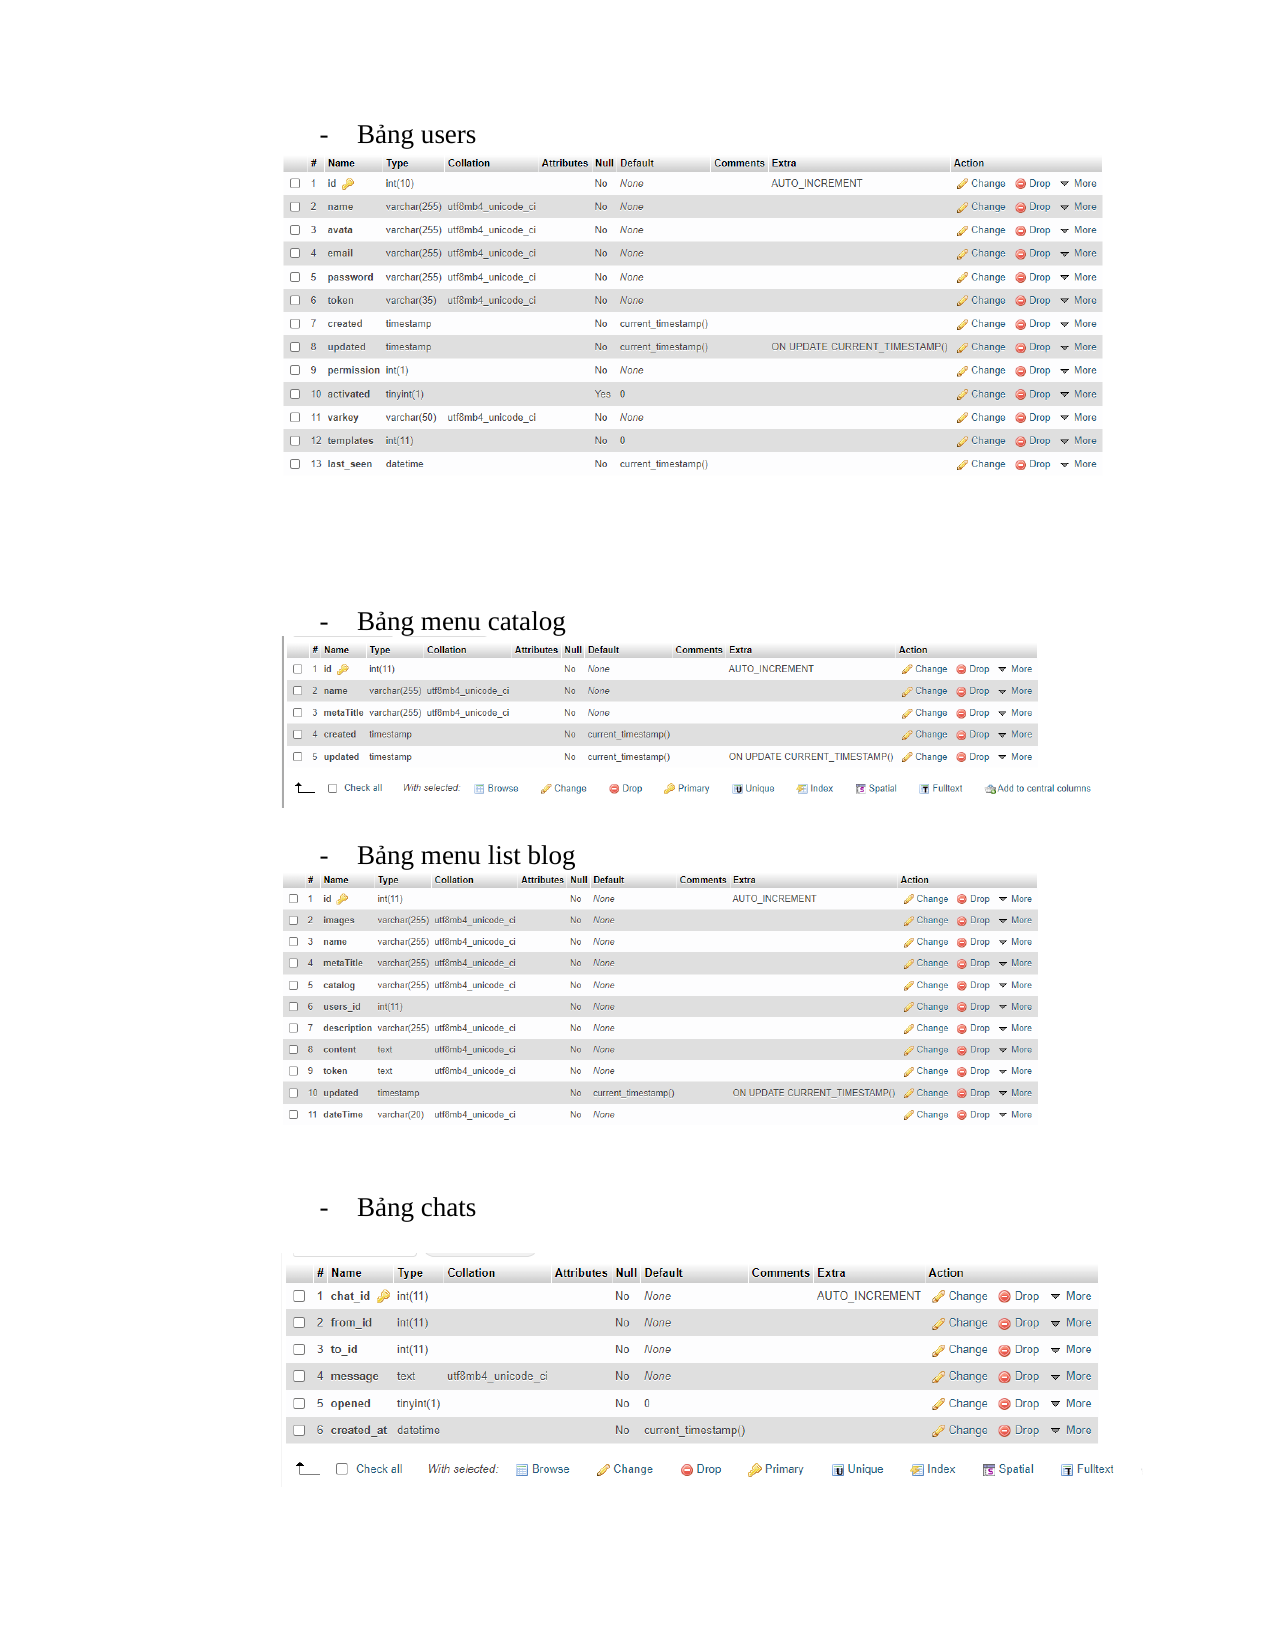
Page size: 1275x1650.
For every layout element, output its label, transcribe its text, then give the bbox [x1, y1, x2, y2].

list Bảng menu catalog [319, 605, 1157, 637]
picture [281, 636, 1093, 808]
picture [281, 870, 1054, 1129]
picture [281, 149, 1108, 481]
list Bảng chats [319, 1191, 1157, 1222]
list Bảng users [319, 118, 1157, 149]
picture [281, 1253, 1143, 1487]
list Bảng menu list blog [319, 839, 1157, 870]
